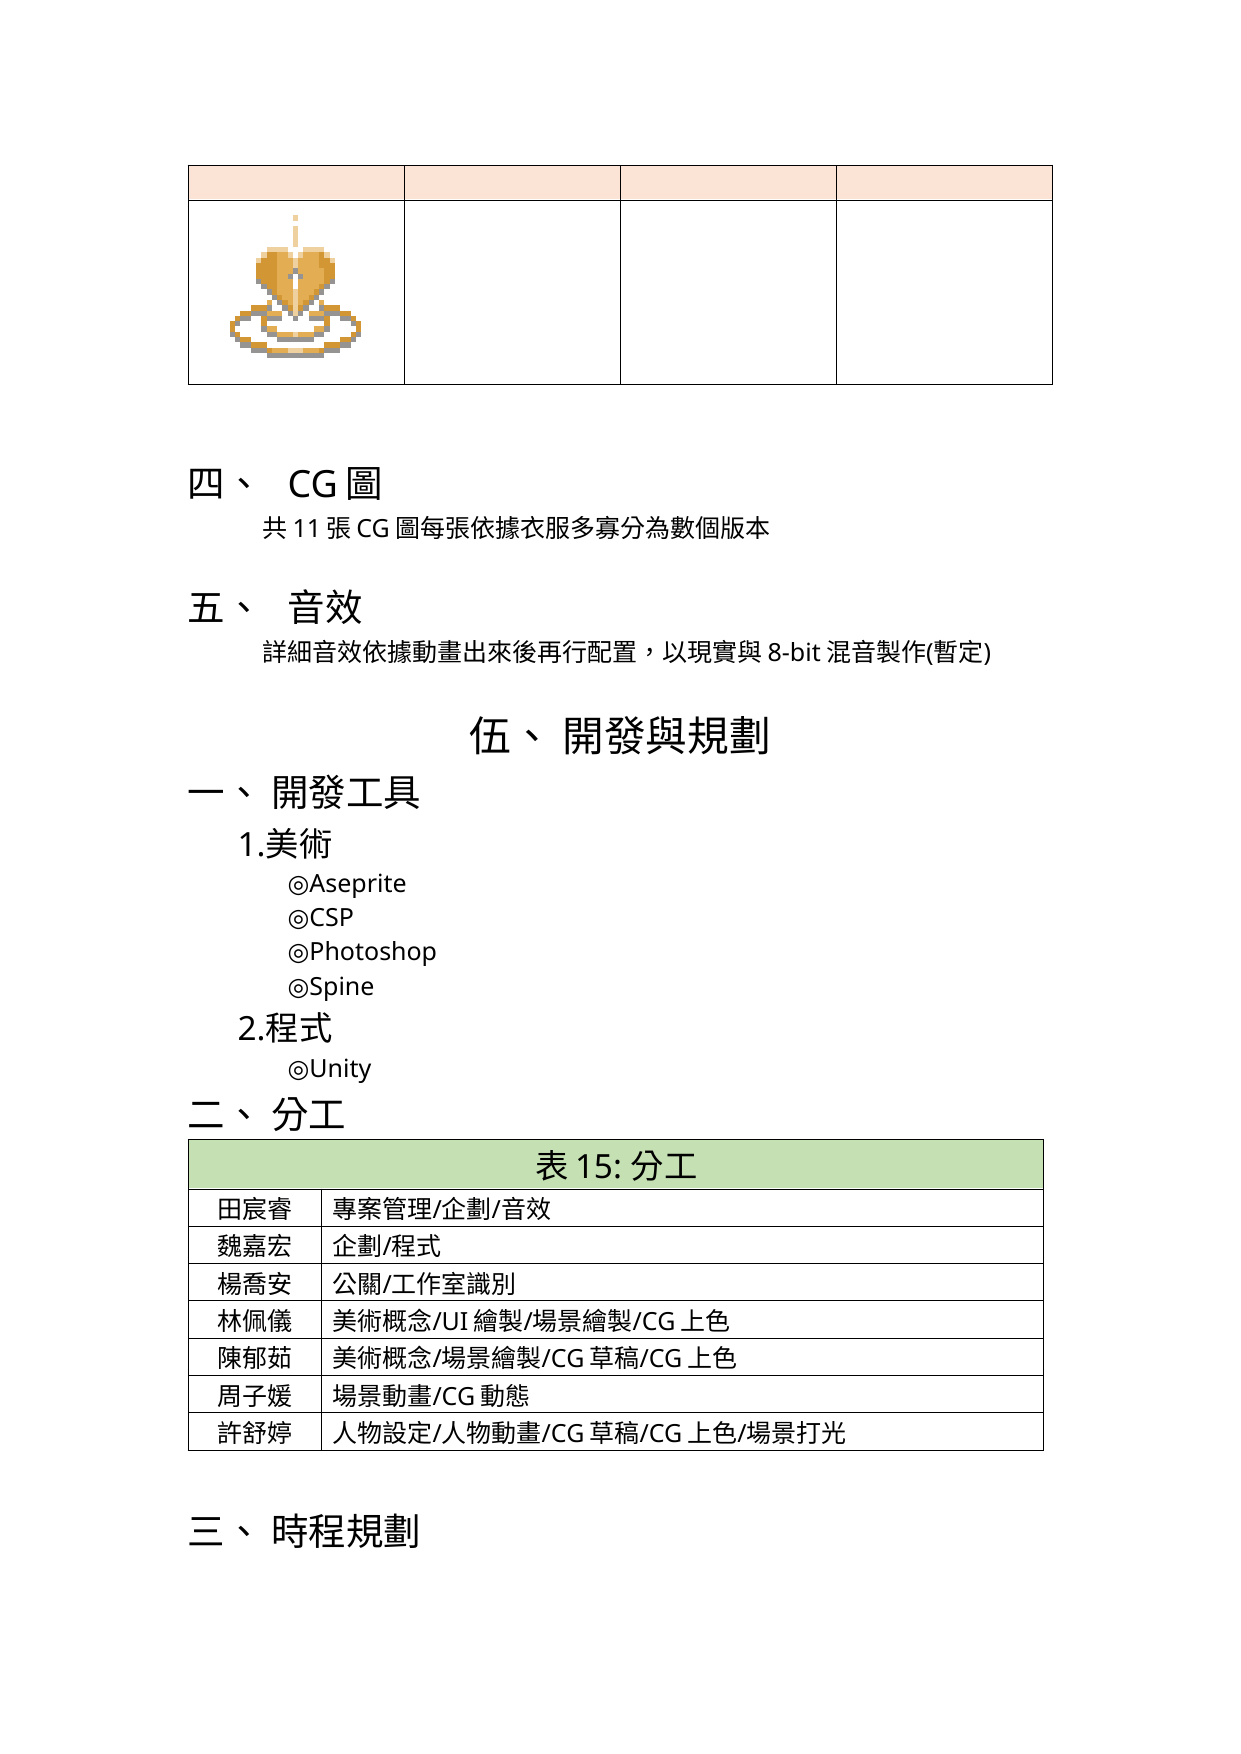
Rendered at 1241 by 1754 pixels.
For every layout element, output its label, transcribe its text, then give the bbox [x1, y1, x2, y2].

table_cell 公關/工作室識別 [322, 1264, 1043, 1300]
table_cell [837, 166, 1052, 199]
text 一、 開發工具 [187, 763, 1053, 817]
table_cell 美術概念/UI繪製/場景繪製/CG上色 [322, 1301, 1043, 1338]
list 音效 [187, 578, 1053, 633]
text ◎Unity [237, 1051, 1053, 1085]
list 詳細音效依據動畫出來後再行配置，以現實與8-bit混音製作(暫定) [262, 633, 1053, 669]
table_cell [189, 201, 204, 384]
text ◎Photoshop [237, 934, 1053, 968]
table_cell 許舒婷 [189, 1413, 321, 1449]
table_header 表15: 分工 [189, 1140, 1043, 1188]
text ◎CSP [237, 900, 1053, 934]
list 共11張CG圖每張依據衣服多寡分為數個版本 [262, 508, 1053, 544]
table_cell 陳郁茹 [189, 1339, 321, 1375]
table_cell [405, 166, 620, 199]
list CG圖 [187, 453, 1053, 508]
text 三、 時程規劃 [187, 1502, 1053, 1556]
table_cell [621, 166, 836, 199]
table_cell [388, 201, 404, 384]
text 二、 分工 [187, 1085, 1053, 1139]
table_cell 企劃/程式 [322, 1227, 1043, 1263]
table_cell 人物設定/人物動畫/CG草稿/CG上色/場景打光 [322, 1413, 1043, 1449]
picture [204, 200, 388, 385]
table_cell 田宸睿 [189, 1190, 321, 1226]
table_cell 魏嘉宏 [189, 1227, 321, 1263]
text ◎Aseprite [237, 866, 1053, 900]
table_cell 林佩儀 [189, 1301, 321, 1338]
table_cell [189, 166, 404, 199]
table_cell 場景動畫/CG動態 [322, 1376, 1043, 1412]
table_cell 周子媛 [189, 1376, 321, 1412]
table_cell [621, 201, 836, 384]
table_cell [837, 201, 1052, 384]
table_cell 楊喬安 [189, 1264, 321, 1300]
table_cell [405, 201, 620, 384]
text 伍、 開發與規劃 [187, 703, 1053, 763]
table_cell 專案管理/企劃/音效 [322, 1190, 1043, 1226]
text 1.美術 [187, 817, 1053, 866]
text ◎Spine 2.程式 [237, 968, 1053, 1051]
table_cell 美術概念/場景繪製/CG草稿/CG上色 [322, 1339, 1043, 1375]
